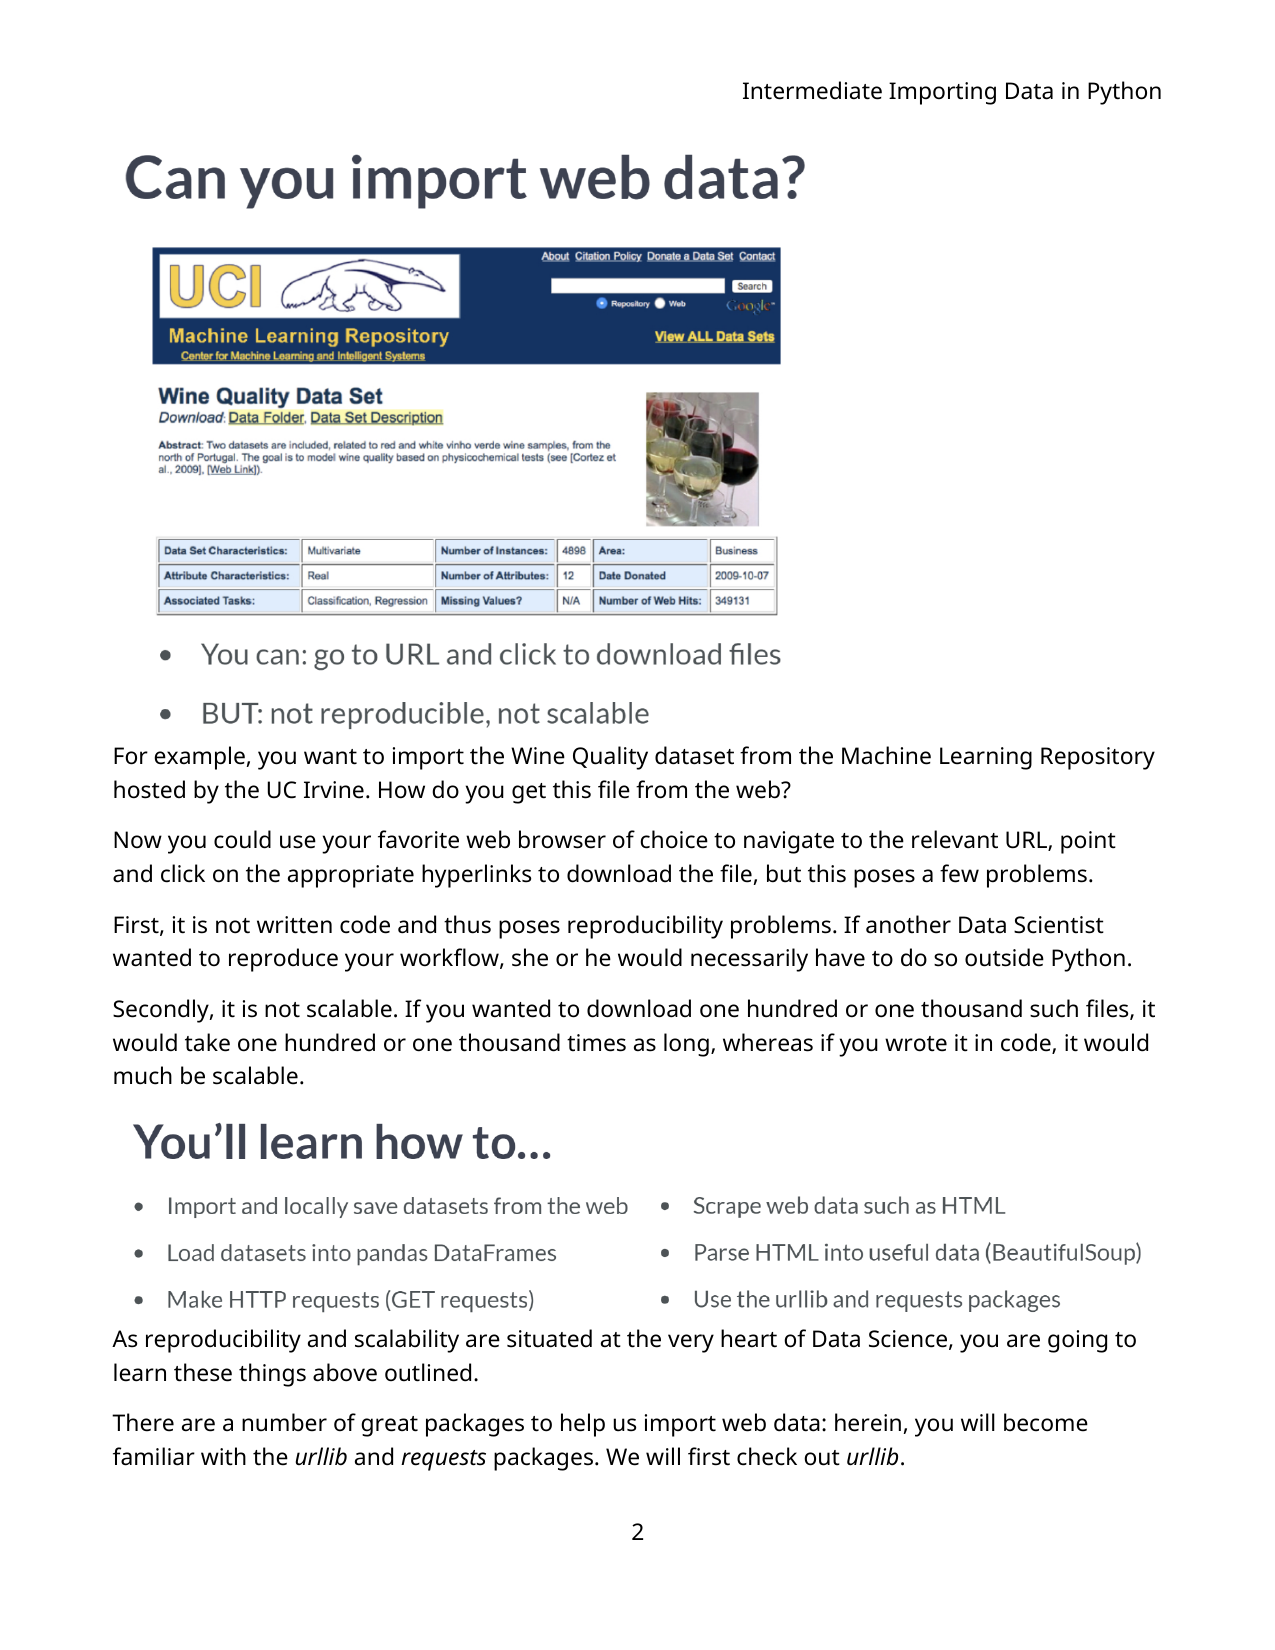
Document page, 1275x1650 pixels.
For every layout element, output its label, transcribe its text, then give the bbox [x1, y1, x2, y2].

text There are a number of great packages to help us import web data: herein, you will become familiar with the urllib and requests packages. We will first check out urllib. [112, 1407, 1162, 1472]
text First, it is not written code and thus poses reproducibility problems. If another Data Scientist wanted to reproduce your workflow, she or he would necessarily have to do so outside Python. [112, 909, 1162, 974]
text Secondly, it is not scalable. If you wanted to download one hundred or one thousand such files, it would take one hundred or one thousand times as long, whereas if you wrote it in code, it would much be scalable. [112, 993, 1162, 1092]
text As reproducibility and scalability are situated at the very heart of Data Science, you are going to learn these things above outlined. [112, 1321, 1162, 1388]
text Now you could use your favorite web browser of choice to navigate to the relevant URL, point and click on the appropriate hyperlinks to download the file, but this poses a few problems. [112, 824, 1162, 889]
picture [112, 150, 805, 738]
picture [112, 1110, 1162, 1321]
